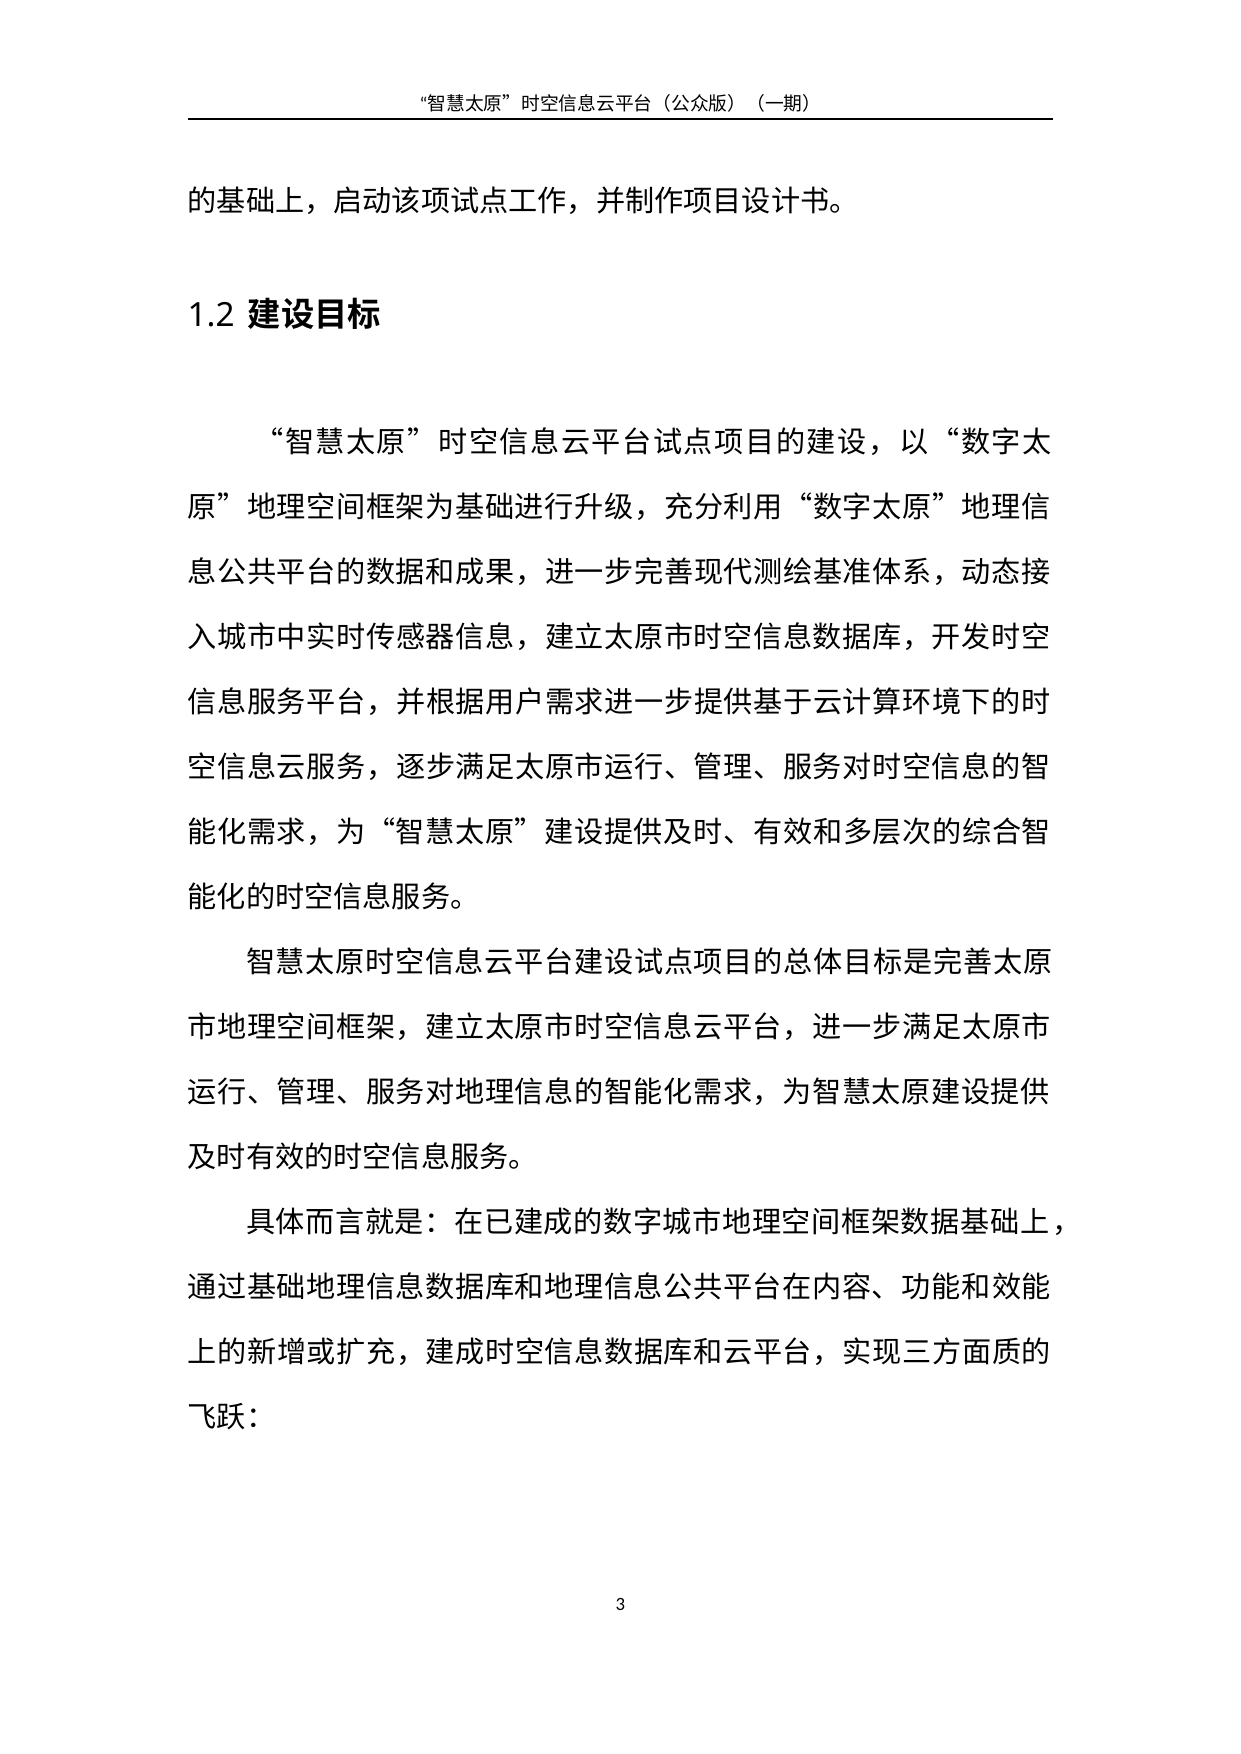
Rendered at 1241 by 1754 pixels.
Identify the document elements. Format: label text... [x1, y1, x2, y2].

text 智慧太原时空信息云平台建设试点项目的总体目标是完善太原市地理空间框架，建立太原市时空信息云平台，进一步满足太原市运行、管理、服务对地理信息的智能化需求，为智慧太原建设提供及时有效的时空信息服务。 [187, 927, 1053, 1187]
text “智慧太原”时空信息云平台试点项目的建设，以“数字太原”地理空间框架为基础进行升级，充分利用“数字太原”地理信息公共平台的数据和成果，进一步完善现代测绘基准体系，动态接入城市中实时传感器信息，建立太原市时空信息数据库，开发时空信息服务平台，并根据用户需求进一步提供基于云计算环境下的时空信息云服务，逐步满足太原市运行、管理、服务对时空信息的智能化需求，为“智慧太原”建设提供及时、有效和多层次的综合智能化的时空信息服务。 [187, 407, 1053, 927]
text 具体而言就是：在已建成的数字城市地理空间框架数据基础上，通过基础地理信息数据库和地理信息公共平台在内容、功能和效能上的新增或扩充，建成时空信息数据库和云平台，实现三方面质的飞跃： [187, 1187, 1053, 1447]
subtitle 建设目标 [187, 279, 1053, 344]
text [187, 166, 1053, 231]
